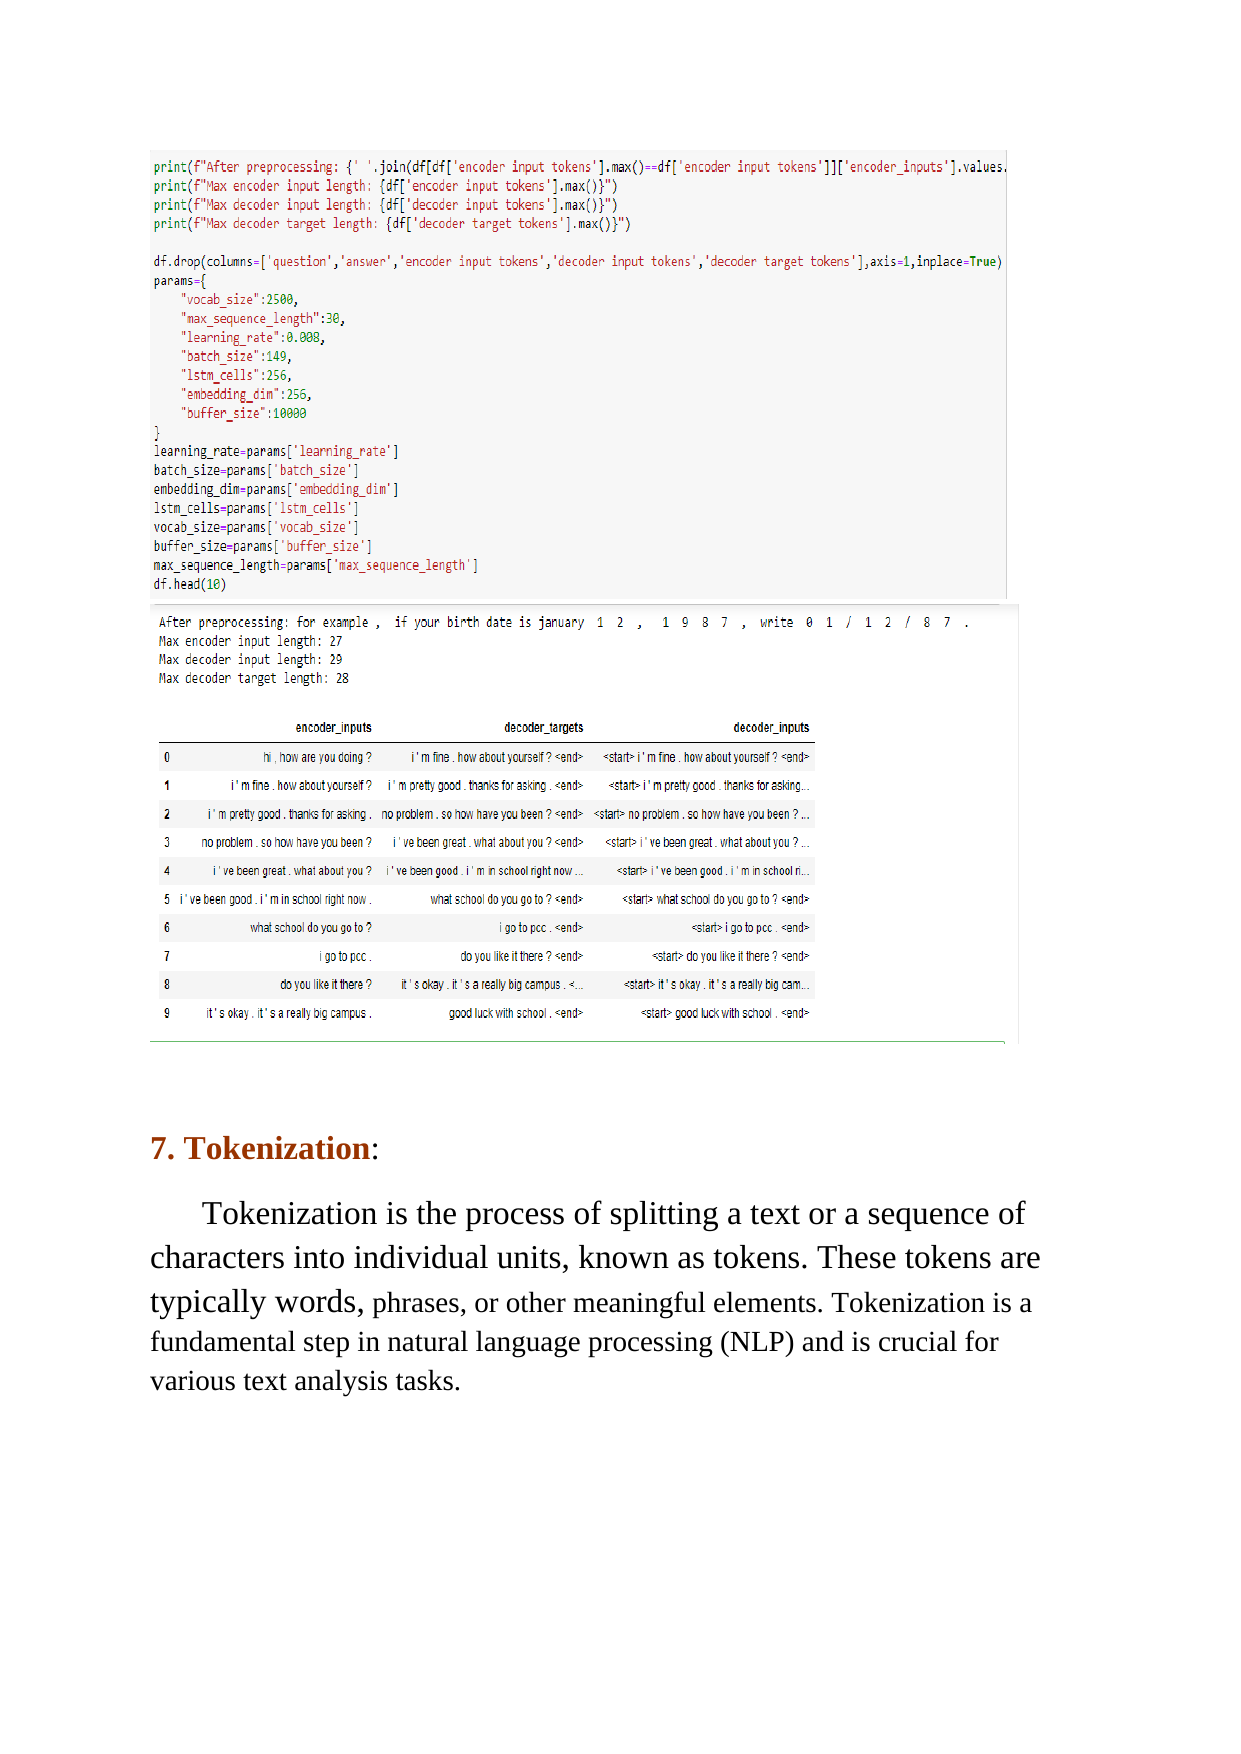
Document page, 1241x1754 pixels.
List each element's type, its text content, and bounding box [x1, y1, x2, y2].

text Tokenization is the process of splitting a text or a sequence of characters into individual units, known as tokens. These tokens are typically words, phrases, or other meaningful elements. Tokenization is a fundamental step in natural language processing (NLP) and is crucial for various text analysis tasks. [150, 1193, 1090, 1396]
text 7. Tokenization: [150, 1128, 1090, 1166]
picture [150, 602, 1019, 1044]
picture [150, 150, 1010, 599]
